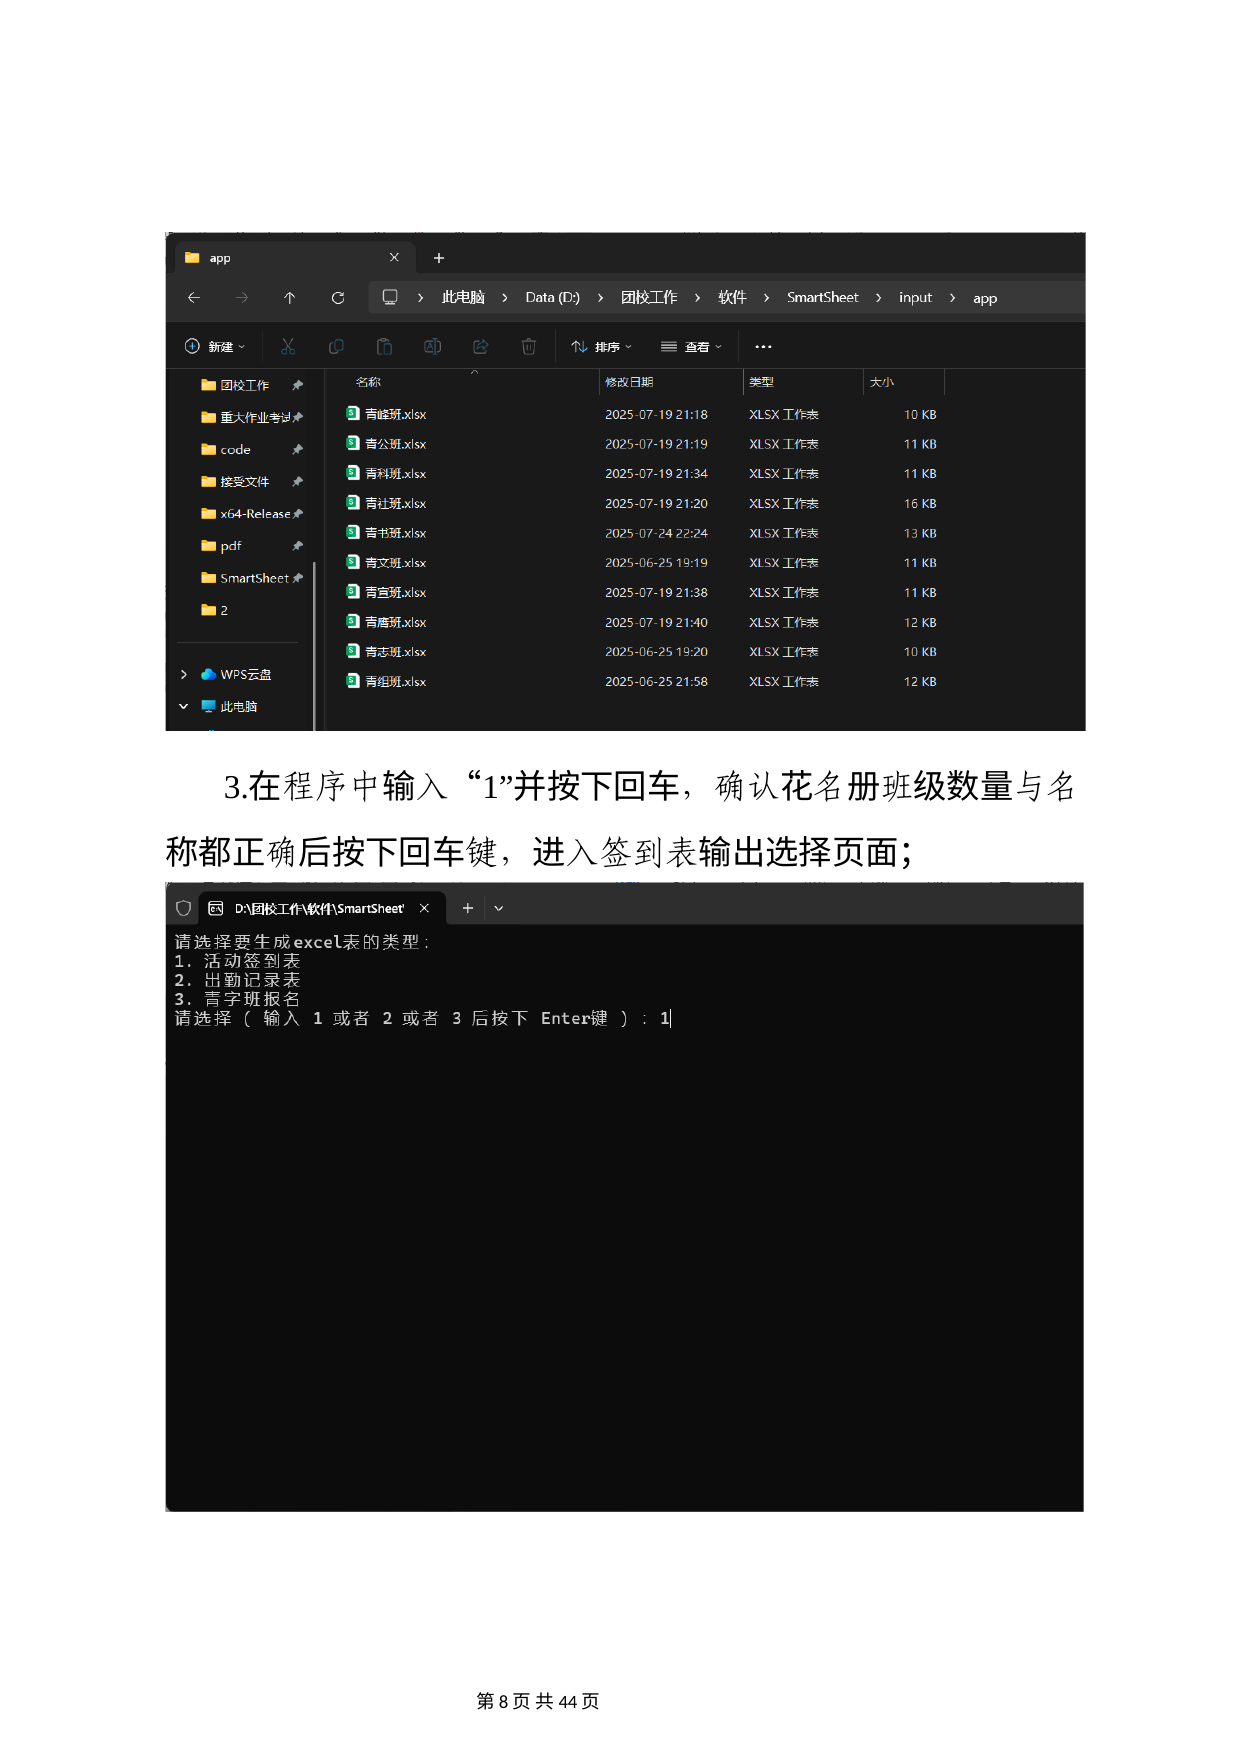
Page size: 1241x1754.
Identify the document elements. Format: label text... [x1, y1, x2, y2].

text 3.在程序中输入“1”并按下回车，确认花名册班级数量与名称都正确后按下回车键，进入签到表输出选择页面； [165, 753, 1087, 883]
picture [165, 882, 1084, 1512]
picture [165, 232, 1086, 731]
